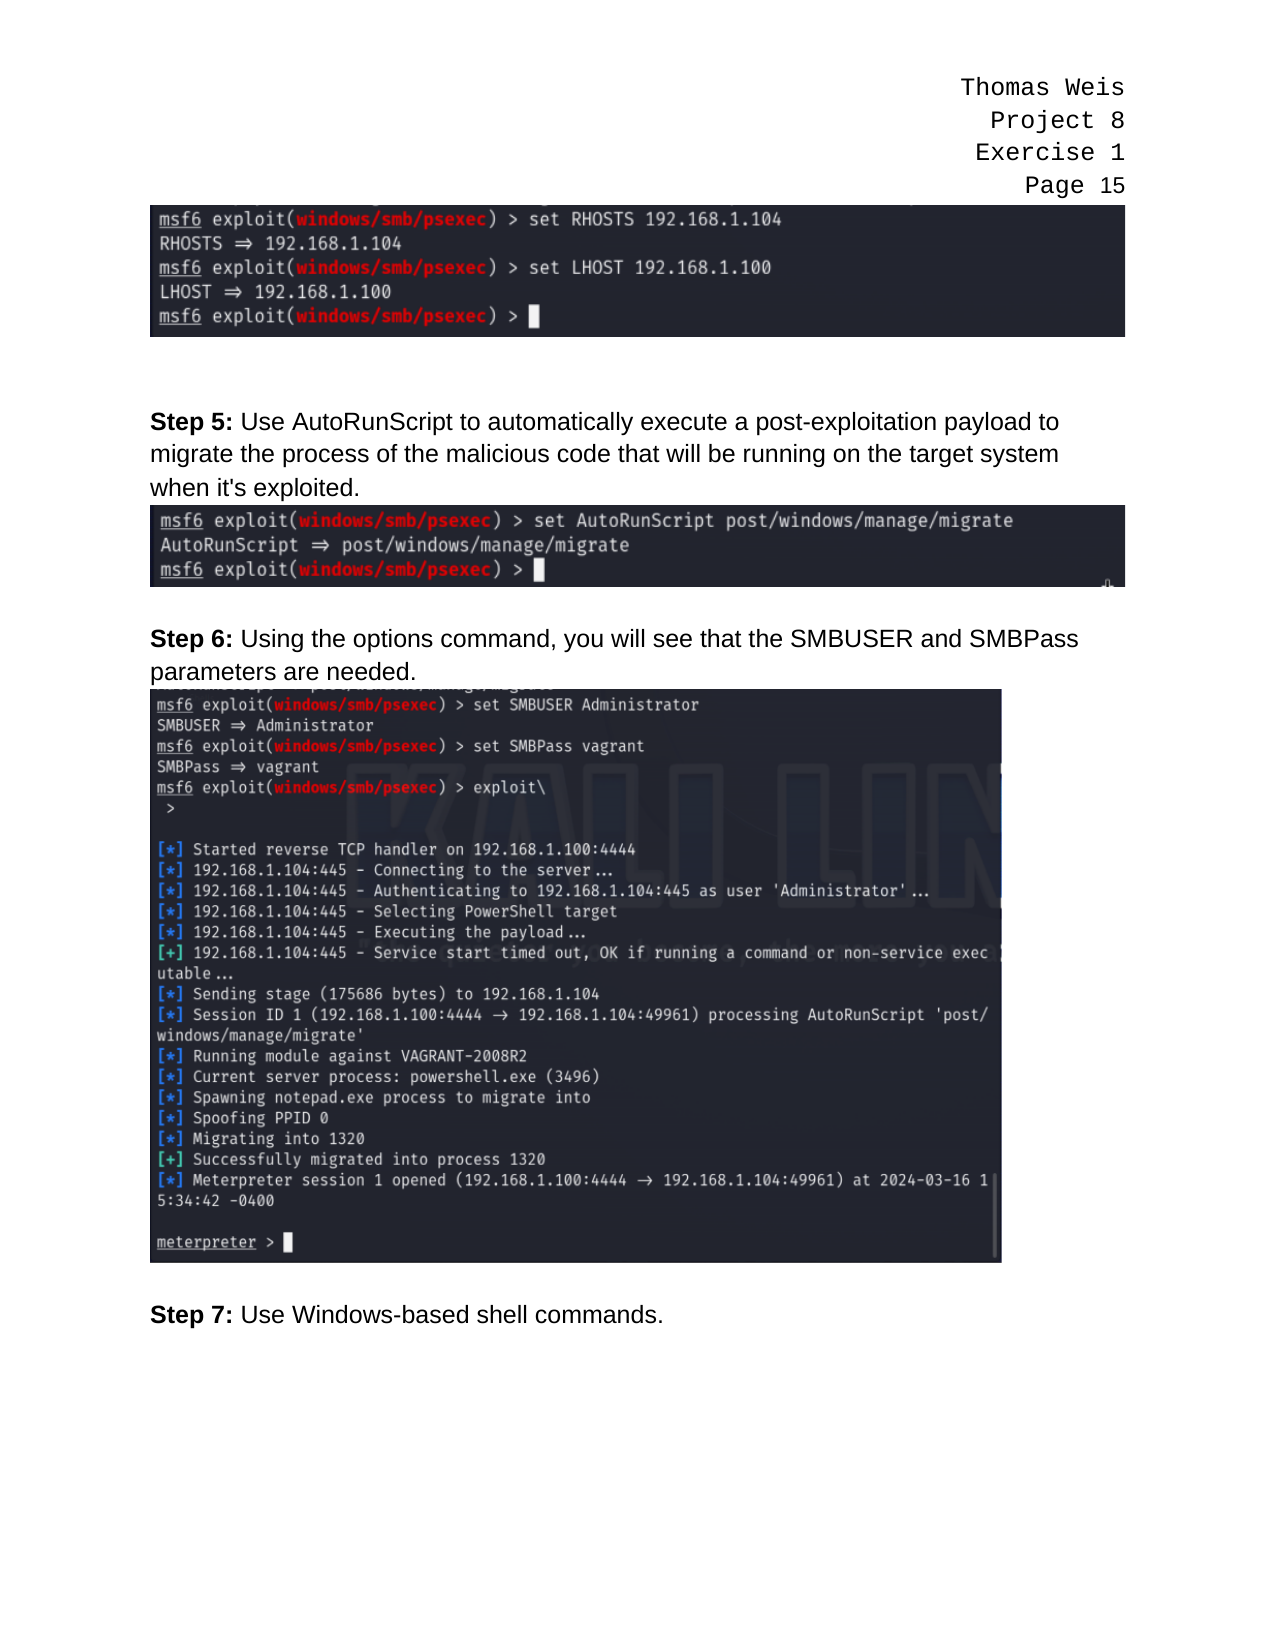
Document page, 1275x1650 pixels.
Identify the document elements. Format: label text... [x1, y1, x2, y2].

picture [150, 505, 1125, 587]
text Step 6: Using the options command, you will see that the SMBUSER and SMBPass parameters are needed. [150, 624, 1125, 685]
picture [150, 205, 1125, 337]
text Step 7: Use Windows-based shell commands. [150, 1300, 1125, 1329]
text Step 5: Use AutoRunScript to automatically execute a post-exploitation payload to migrate the process of the malicious code that will be running on the target system when it's exploited. [150, 406, 1125, 501]
picture [150, 689, 1002, 1263]
